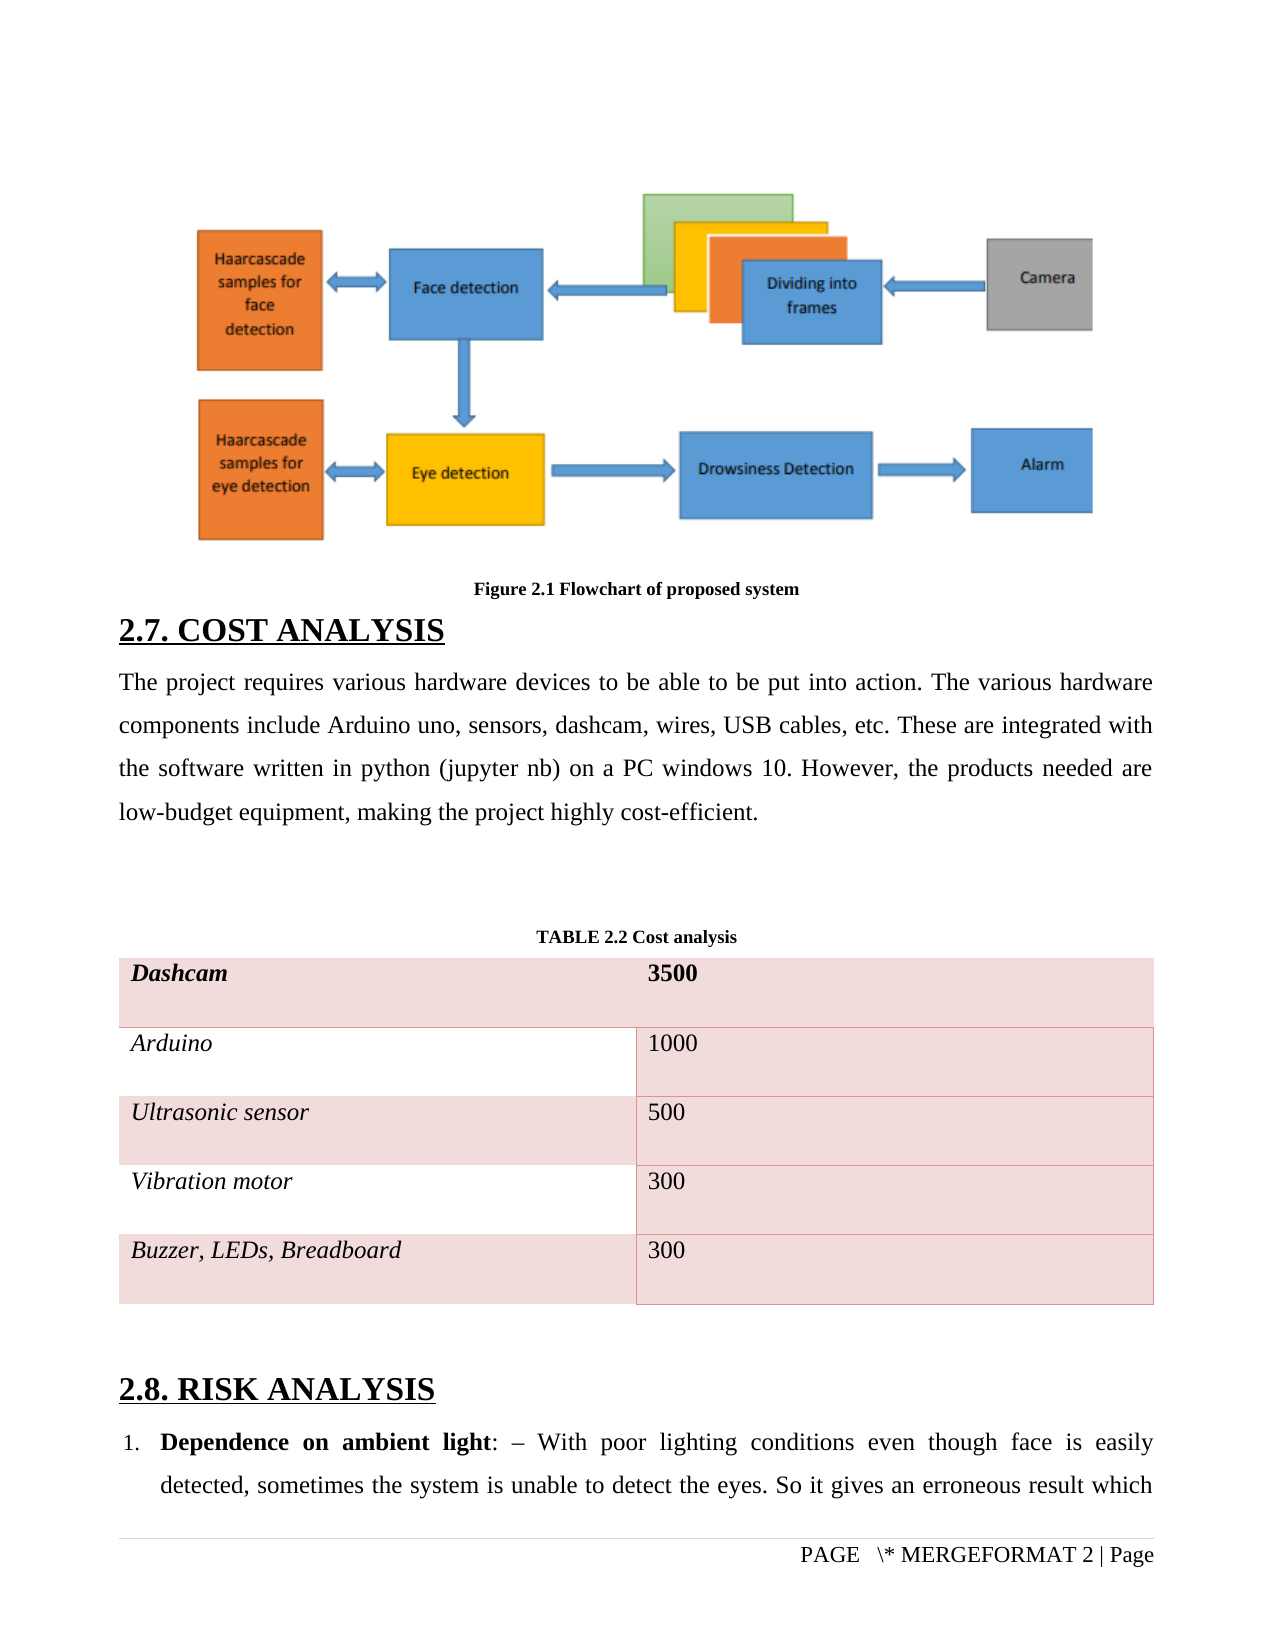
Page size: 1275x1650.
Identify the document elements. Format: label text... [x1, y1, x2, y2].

table_cell 1000 [637, 1028, 1153, 1096]
table_cell Vibration motor [119, 1165, 636, 1234]
table_header Dashcam [119, 958, 636, 1027]
text 2.7. COST ANALYSIS [119, 610, 1154, 648]
table_cell Buzzer, LEDs, Breadboard [119, 1234, 636, 1304]
text TABLE 2.2 Cost analysis [119, 926, 1154, 948]
picture [180, 174, 1093, 565]
table_cell Arduino [119, 1028, 636, 1096]
table_header 3500 [636, 958, 1154, 1027]
table_cell 300 [637, 1235, 1153, 1304]
text 2.8. RISK ANALYSIS [119, 1369, 1154, 1408]
text The project requires various hardware devices to be able to be put into action. The various hardware components include Arduino uno, sensors, dashcam, wires, USB cables, etc. These are integrated with the software written in python (jupyter nb) on a PC windows 10. However, the products needed are low-budget equipment, making the project highly cost-efficient. [119, 667, 1154, 825]
text Figure 2.1 Flowchart of proposed system [119, 577, 1154, 599]
table_cell 500 [637, 1097, 1153, 1165]
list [123, 1427, 1154, 1499]
table_cell Ultrasonic sensor [119, 1096, 636, 1165]
table_cell 300 [637, 1166, 1153, 1234]
